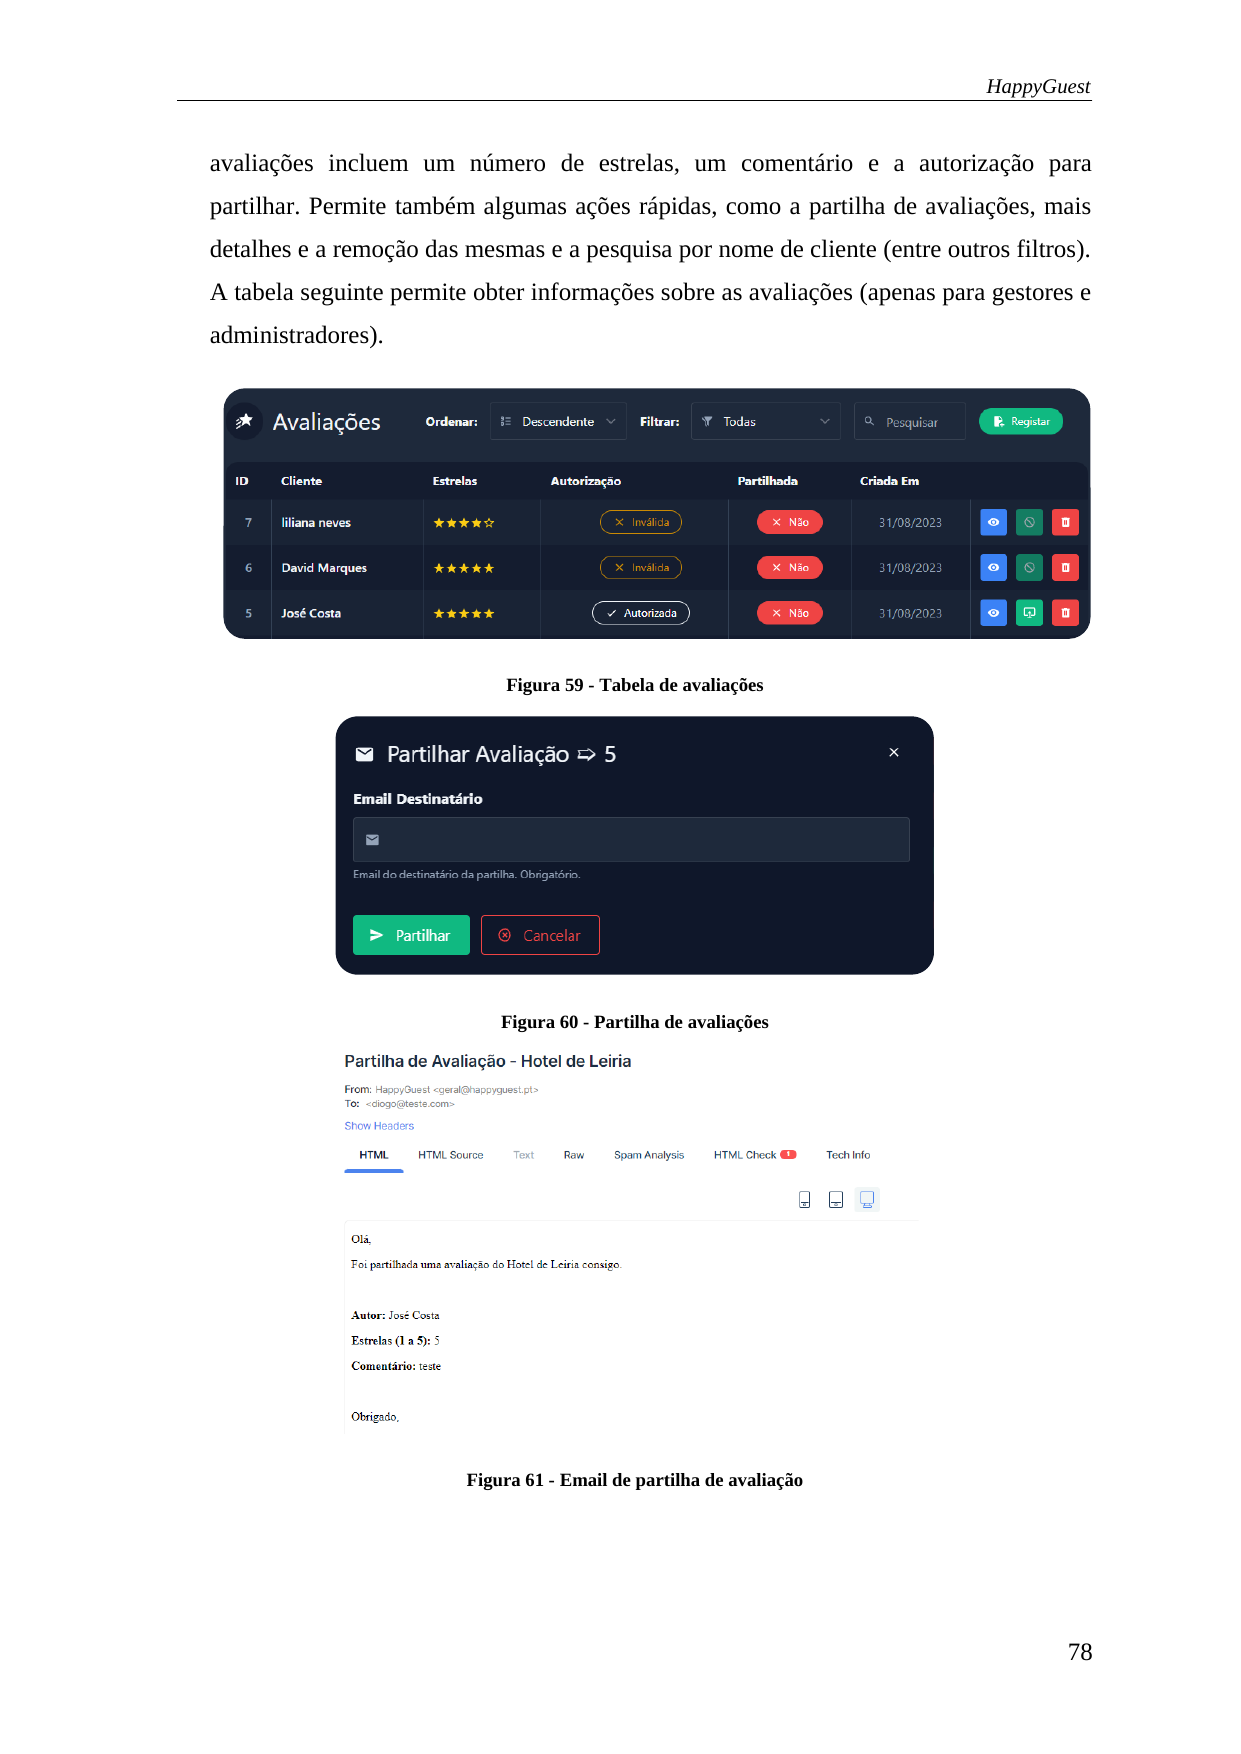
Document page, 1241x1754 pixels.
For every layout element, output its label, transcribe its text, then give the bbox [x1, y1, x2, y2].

picture [223, 388, 1091, 639]
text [209, 148, 1092, 349]
picture [335, 716, 934, 975]
picture [336, 1053, 919, 1434]
